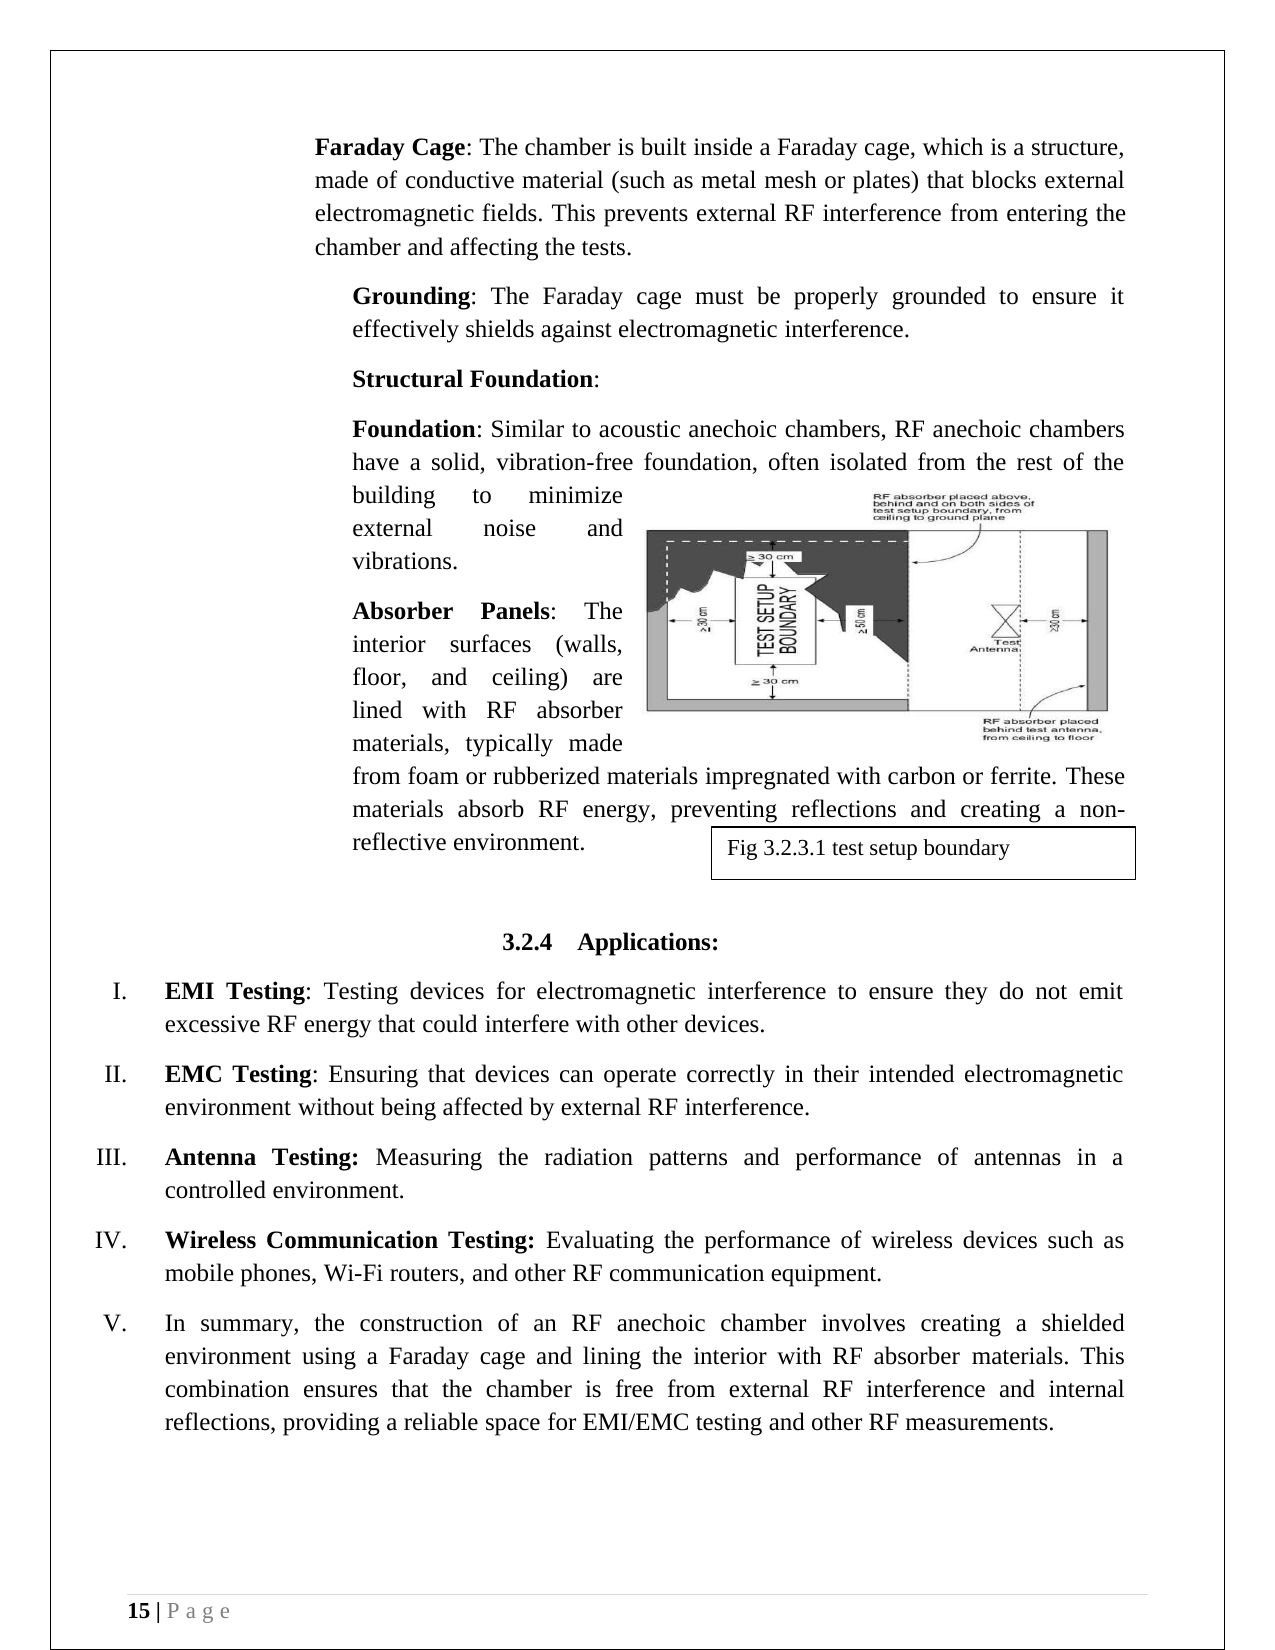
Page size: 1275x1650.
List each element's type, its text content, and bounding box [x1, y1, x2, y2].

text Absorber Panels: The interior surfaces (walls, floor, and ceiling) are lined with RF absorber materials, typically made from foam or rubberized materials impregnated with carbon or ferrite. These materials absorb RF energy, preventing reflections and creating a non-reflective environment. [352, 596, 1125, 856]
text Foundation: Similar to acoustic anechoic chambers, RF anechoic chambers have a solid, vibration-free foundation, often isolated from the rest of the building to minimize external noise and vibrations. [352, 414, 1125, 575]
subtitle Structural Foundation: [352, 364, 1148, 393]
list Wireless Communication Testing: Evaluating the performance of wireless devices such as mobile phones, Wi-Fi routers, and other RF communication equipment. [127, 1225, 1125, 1287]
picture [641, 491, 1112, 742]
list EMI Testing: Testing devices for electromagnetic interference to ensure they do not emit excessive RF energy that could interfere with other devices. [127, 976, 1123, 1038]
list In summary, the construction of an RF anechoic chamber involves creating a shielded environment using a Faraday cage and lining the interior with RF absorber materials. This combination ensures that the chamber is free from external RF interference and internal reflections, providing a reliable space for EMI/EMC testing and other RF measurements. [127, 1308, 1125, 1436]
text Faraday Cage: The chamber is built inside a Faraday cage, which is a structure, made of conductive material (such as metal mesh or plates) that blocks external electromagnetic fields. This prevents external RF interference from entering the chamber and affecting the tests. [314, 132, 1126, 261]
list Antenna Testing: Measuring the radiation patterns and performance of antennas in a controlled environment. [127, 1142, 1124, 1204]
text Grounding: The Faraday cage must be properly grounded to ensure it effectively shields against electromagnetic interference. [352, 281, 1125, 343]
list EMC Testing: Ensuring that devices can operate correctly in their intended electromagnetic environment without being affected by external RF interference. [127, 1059, 1124, 1121]
subtitle Applications: [502, 927, 1148, 956]
